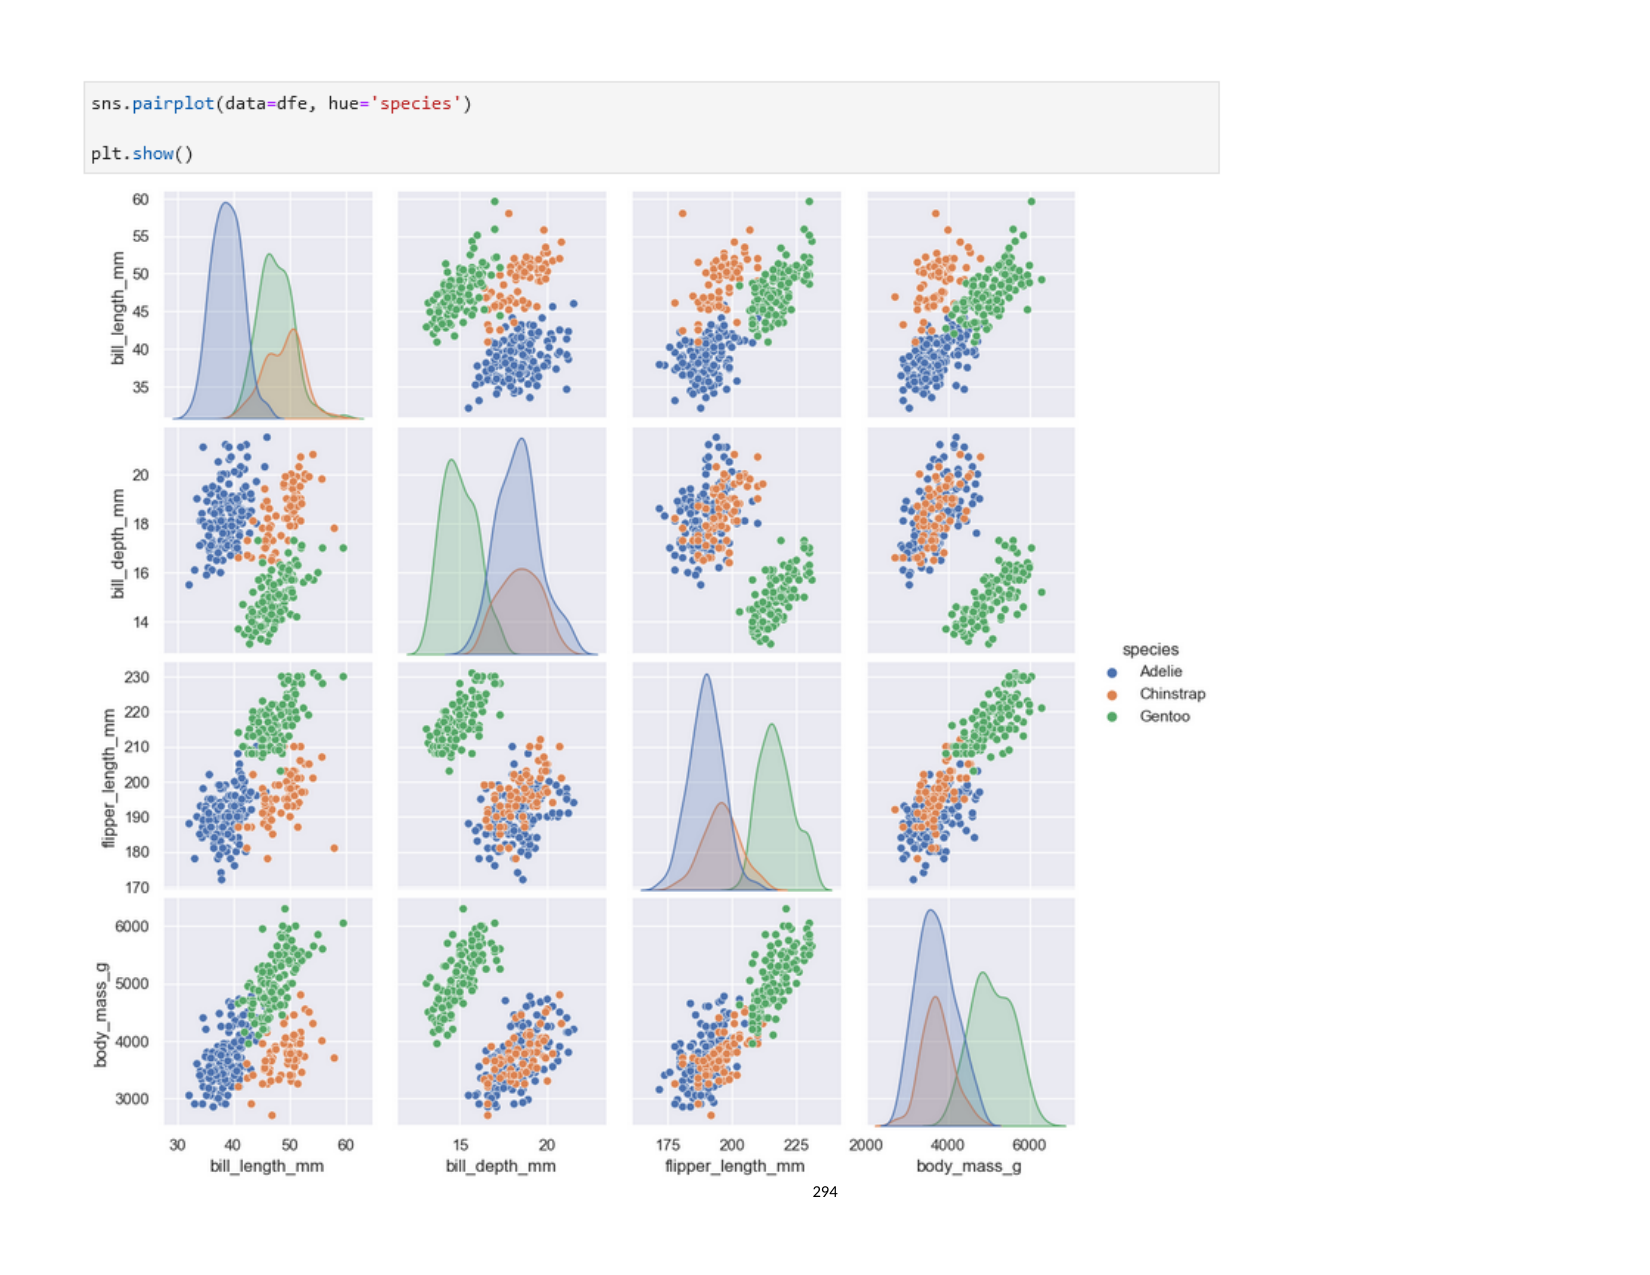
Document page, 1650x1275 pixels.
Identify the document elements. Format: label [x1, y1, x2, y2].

picture [75, 75, 1223, 1181]
